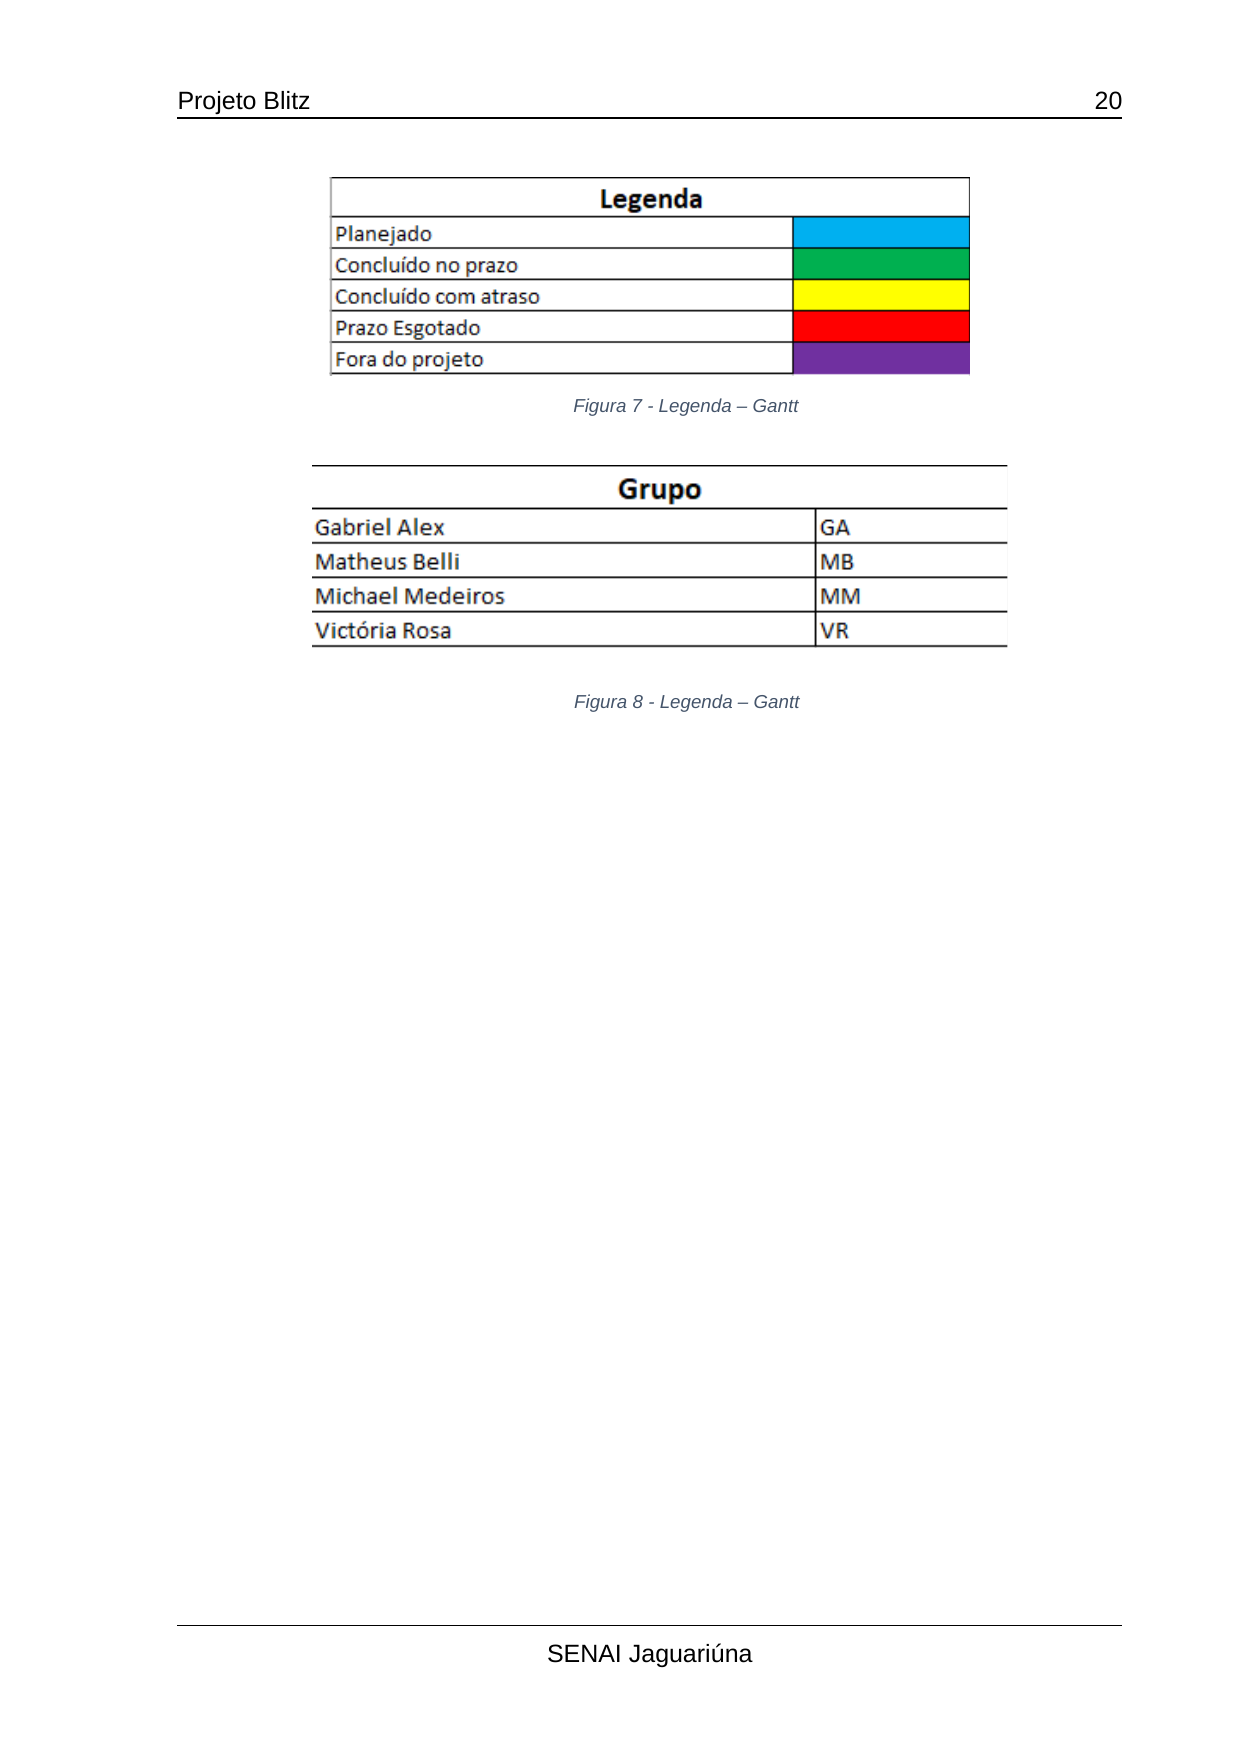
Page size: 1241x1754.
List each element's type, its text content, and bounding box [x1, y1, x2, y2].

picture [329, 177, 970, 376]
picture [310, 465, 1007, 647]
